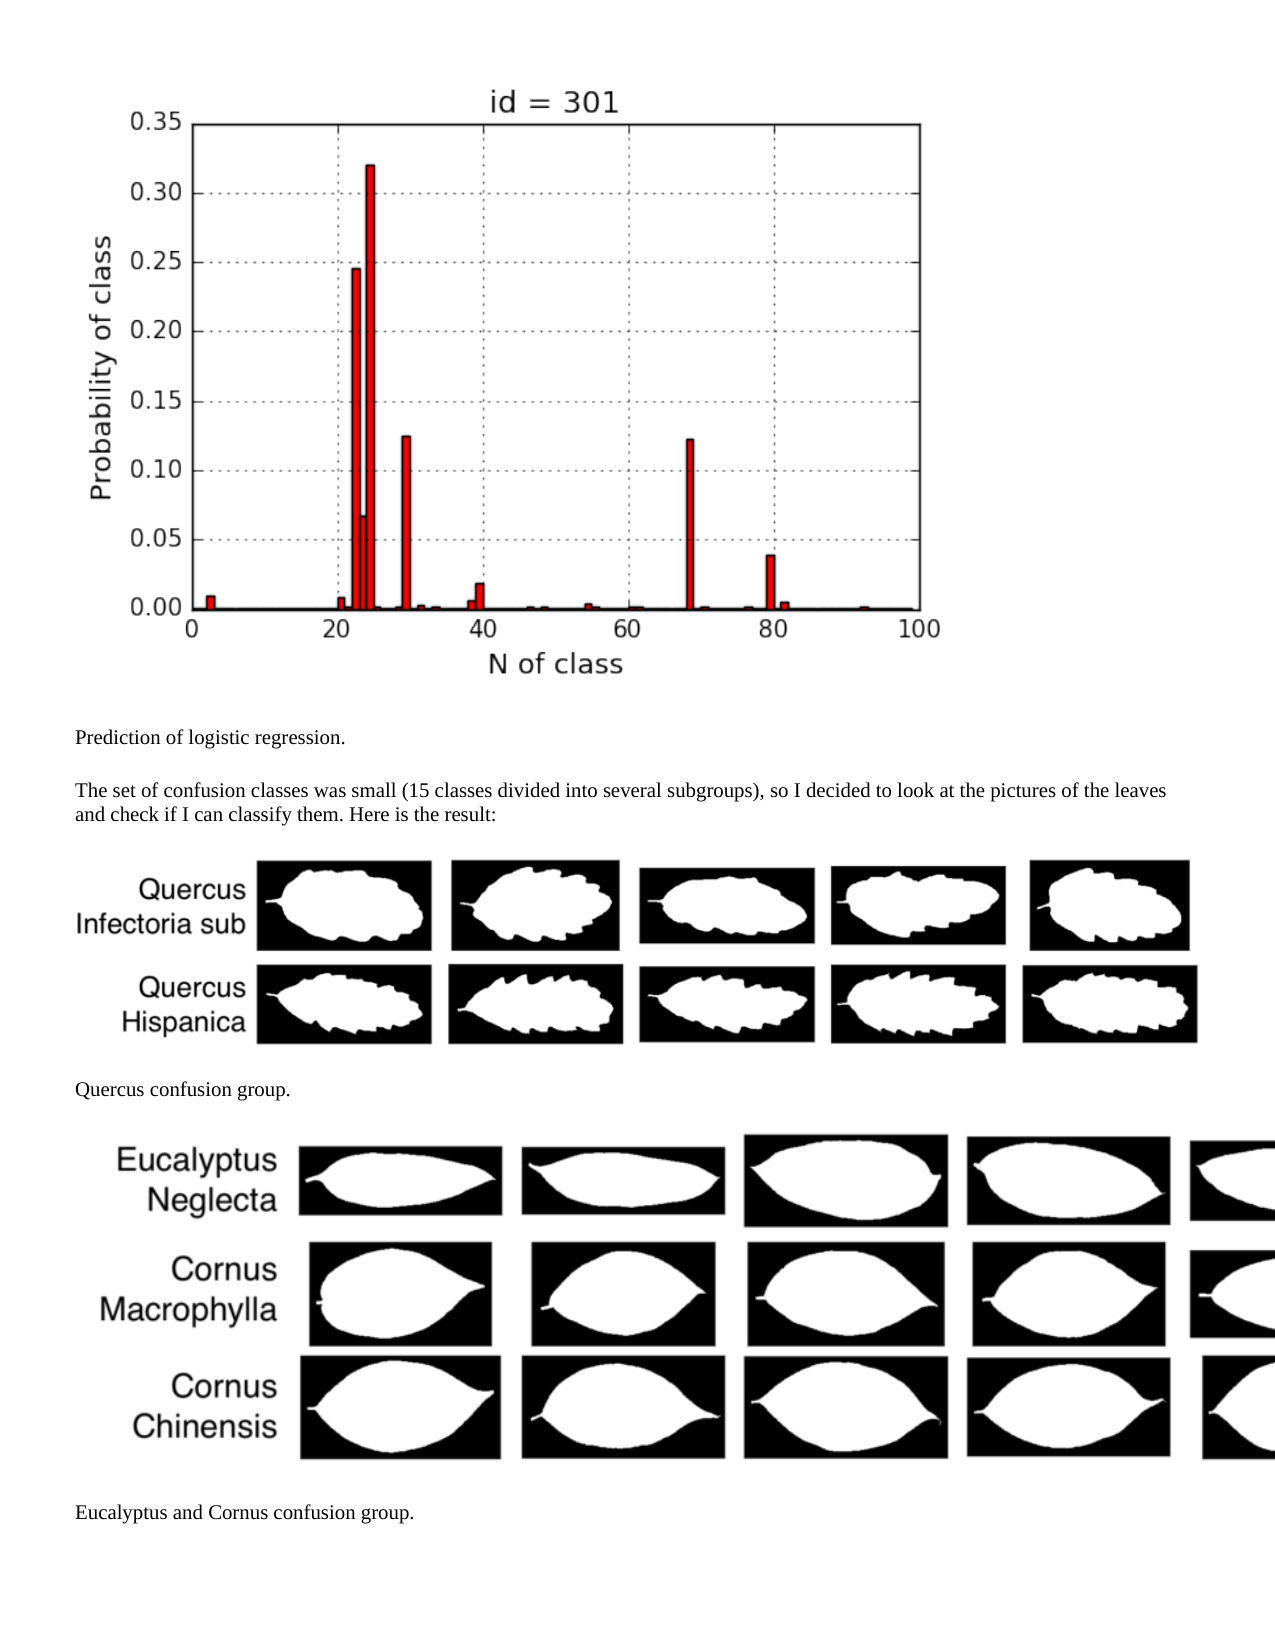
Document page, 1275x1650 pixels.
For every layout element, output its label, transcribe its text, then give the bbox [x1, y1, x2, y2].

text The set of confusion classes was small (15 classes divided into several subgroups), so I decided to look at the pictures of the leaves and check if I can classify them. Here is the result: [75, 778, 1200, 826]
picture [75, 855, 1202, 1048]
picture [75, 1130, 1275, 1471]
picture [75, 75, 957, 696]
text Prediction of logistic regression. [75, 725, 1200, 749]
text Quercus confusion group. [75, 1077, 1200, 1101]
text Eucalyptus and Cornus confusion group. [75, 1500, 1200, 1524]
